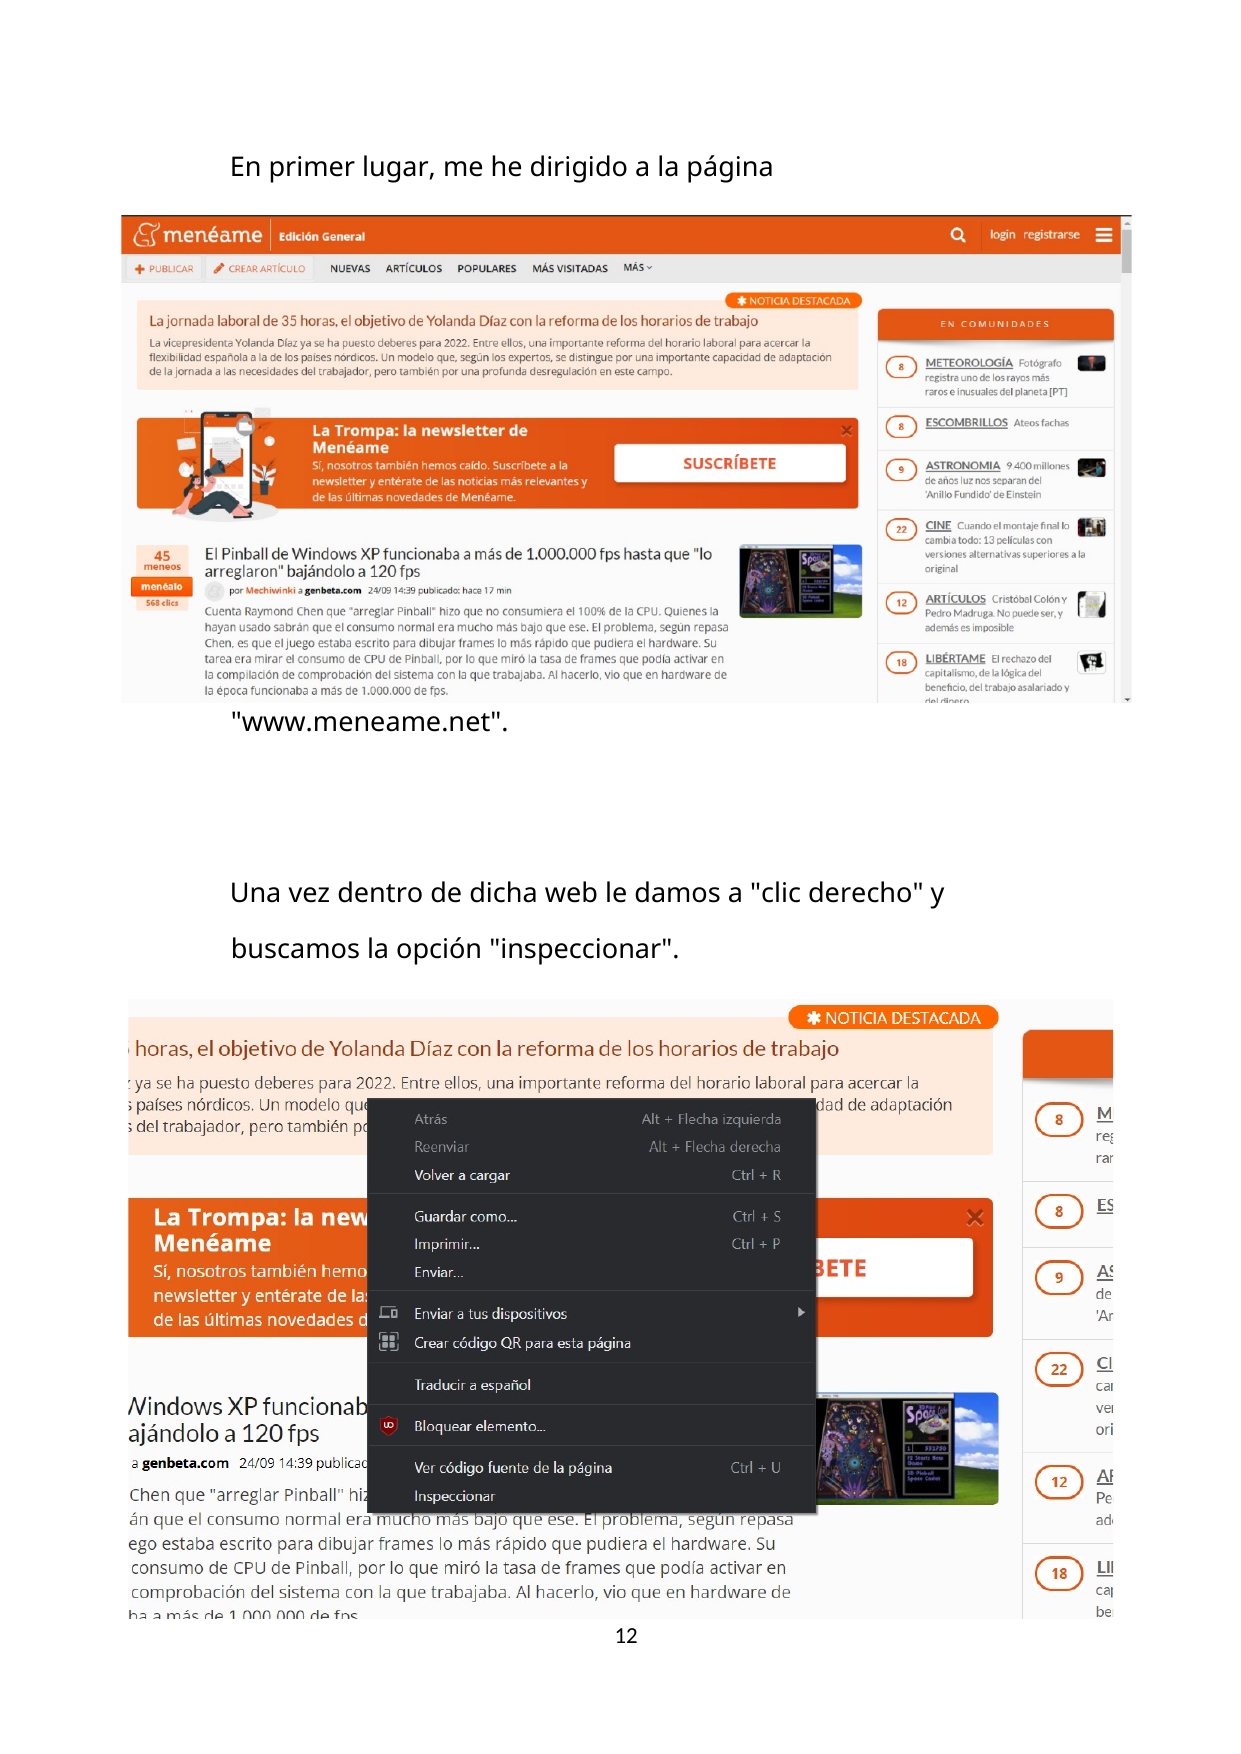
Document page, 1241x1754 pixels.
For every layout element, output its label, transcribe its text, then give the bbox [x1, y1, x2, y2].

text En primer lugar, me he dirigido a la página "www.meneame.net". [229, 148, 1058, 215]
picture [128, 999, 1114, 1619]
text En primer lugar, me he dirigido a la página "www.meneame.net". [229, 703, 1058, 740]
text Una vez dentro de dicha web le damos a "clic derecho" y buscamos la opción "inspeccionar". [229, 873, 1058, 967]
picture [121, 215, 1132, 703]
